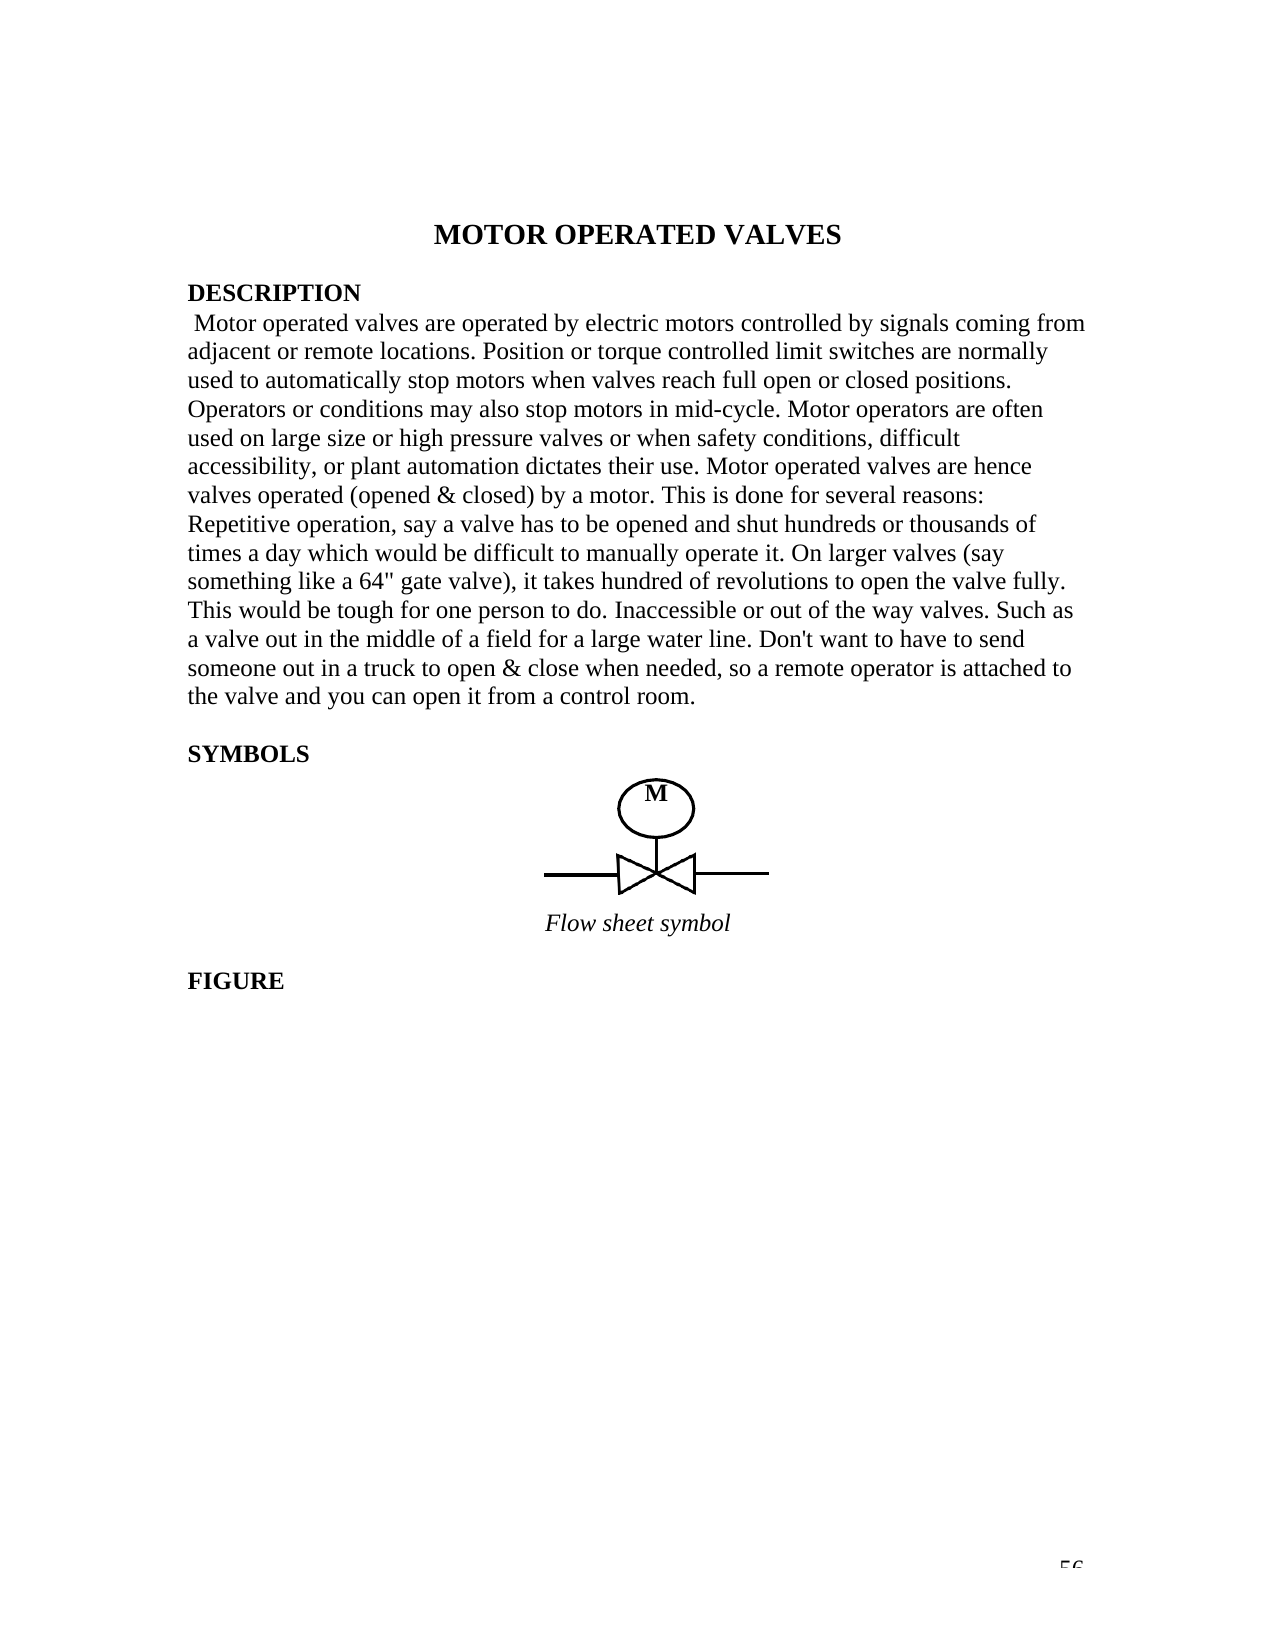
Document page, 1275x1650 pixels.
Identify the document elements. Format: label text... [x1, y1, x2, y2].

text Operators or conditions may also stop motors in mid-cycle. Motor operators are often used on large size or high pressure valves or when safety conditions, difficult accessibility, or plant automation dictates their use. Motor operated valves are hence valves operated (opened & closed) by a motor. This is done for several reasons: Repetitive operation, say a valve has to be opened and shut hundreds or thousands of times a day which would be difficult to manually operate it. On larger valves (say something like a 64" gate valve), it takes hundred of revolutions to open the valve fully. This would be tough for one person to do. Inaccessible or out of the way valves. Such as a valve out in the middle of a field for a large water line. Don't want to have to send someone out in a truck to open & close when needed, so a remote operator is attached to the valve and you can open it from a control room. [187, 394, 1074, 710]
subtitle FIGURE [187, 966, 1269, 995]
text Motor operated valves are operated by electric motors controlled by signals coming from adjacent or remote locations. Position or torque controlled limit switches are normally used to automatically stop motors when valves reach full open or closed positions. [187, 308, 1086, 394]
text Flow sheet symbol [187, 782, 1088, 937]
subtitle SYMBOLS [187, 739, 1269, 768]
subtitle DESCRIPTION [187, 279, 1269, 308]
subtitle MOTOR OPERATED VALVES [187, 217, 1088, 250]
